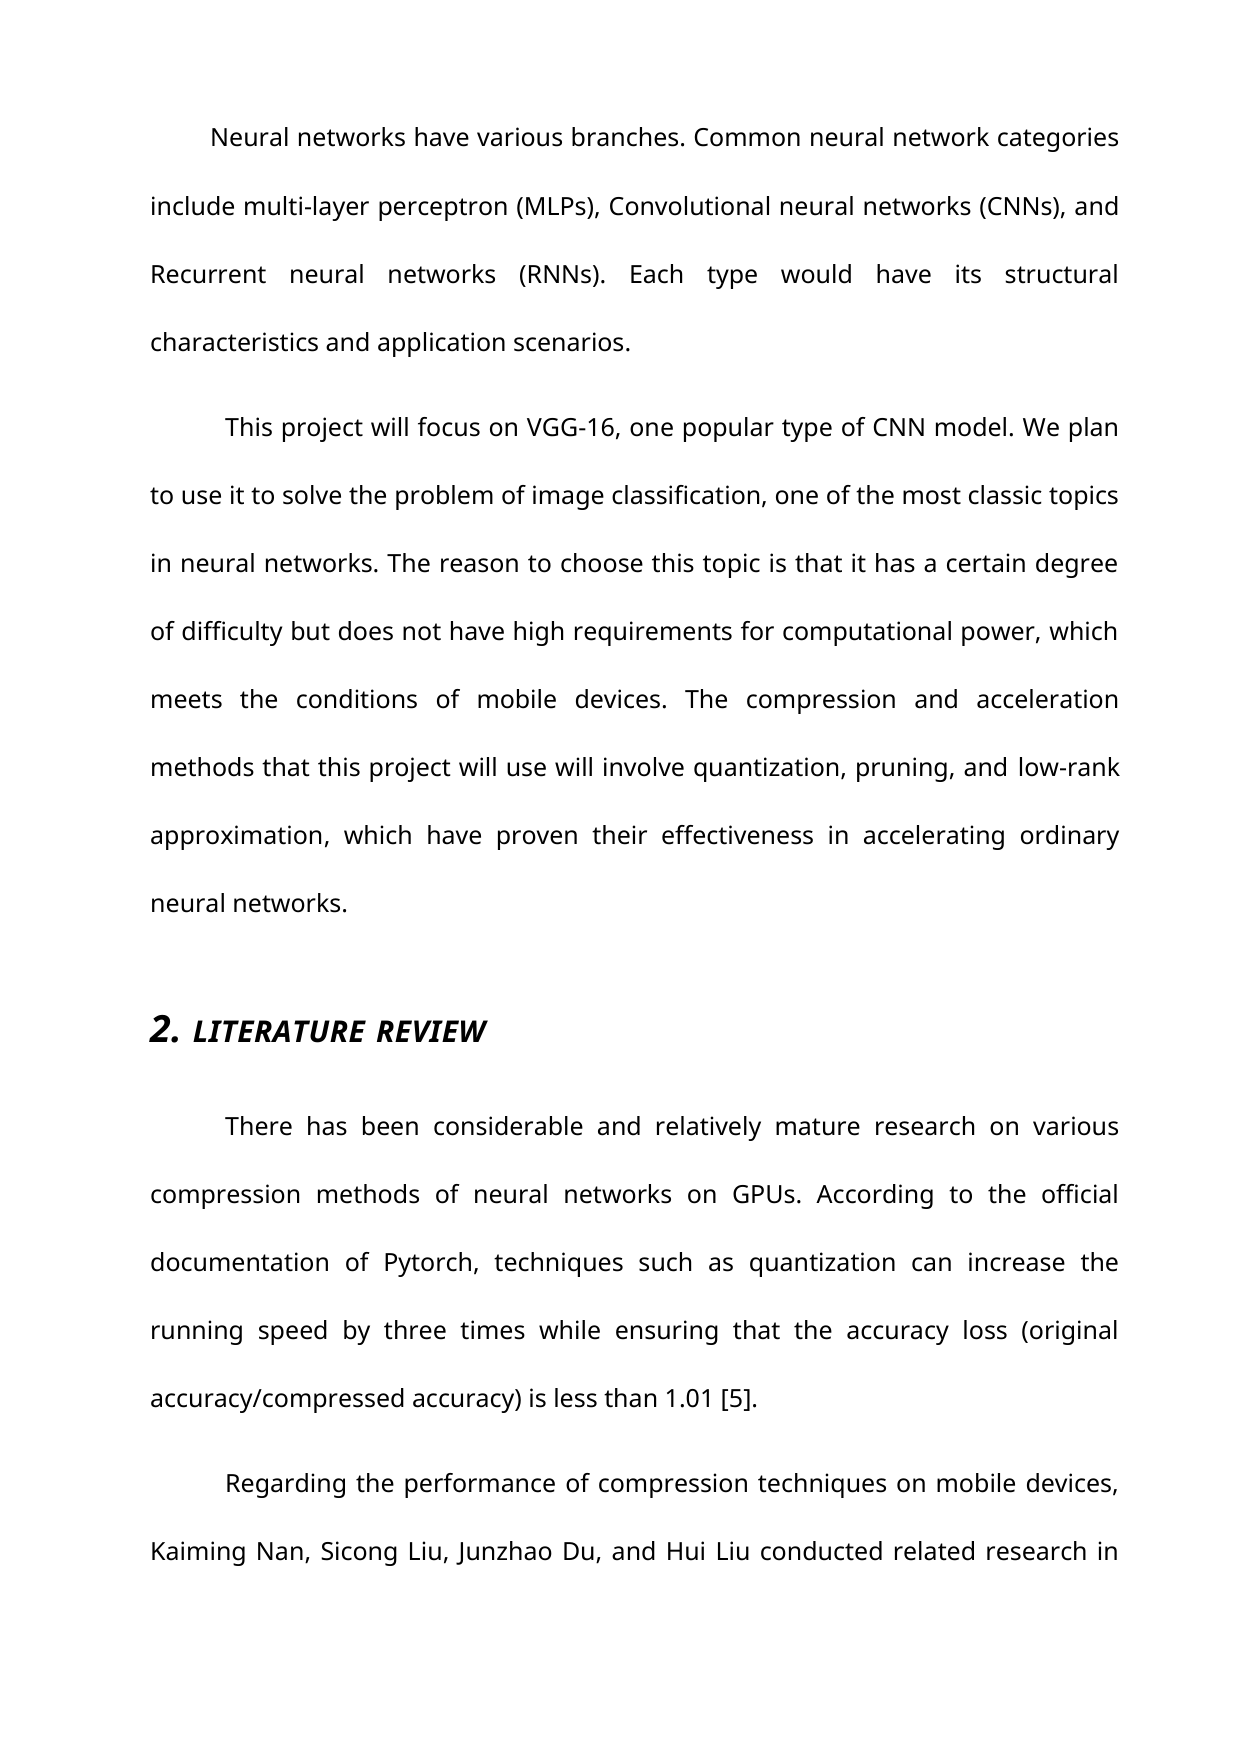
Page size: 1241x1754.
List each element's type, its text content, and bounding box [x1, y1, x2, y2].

text Neural networks have various branches. Common neural network categories include multi-layer perceptron (MLPs), Convolutional neural networks (CNNs), and Recurrent neural networks (RNNs). Each type would have its structural characteristics and application scenarios. [150, 120, 1120, 358]
text 2. literature review [150, 1002, 1120, 1053]
text This project will focus on VGG-16, one popular type of CNN model. We plan to use it to solve the problem of image classification, one of the most classic topics in neural networks. The reason to choose this topic is that it has a certain degree of difficulty but does not have high requirements for computational power, which meets the conditions of mobile devices. The compression and acceleration methods that this project will use will involve quantization, pruning, and low-rank approximation, which have proven their effectiveness in accelerating ordinary neural networks. [150, 409, 1120, 920]
text There has been considerable and relatively mature research on various compression methods of neural networks on GPUs. According to the official documentation of Pytorch, techniques such as quantization can increase the running speed by three times while ensuring that the accuracy loss (original accuracy/compressed accuracy) is less than 1.01 [5]. [150, 1108, 1120, 1415]
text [150, 1466, 1120, 1568]
